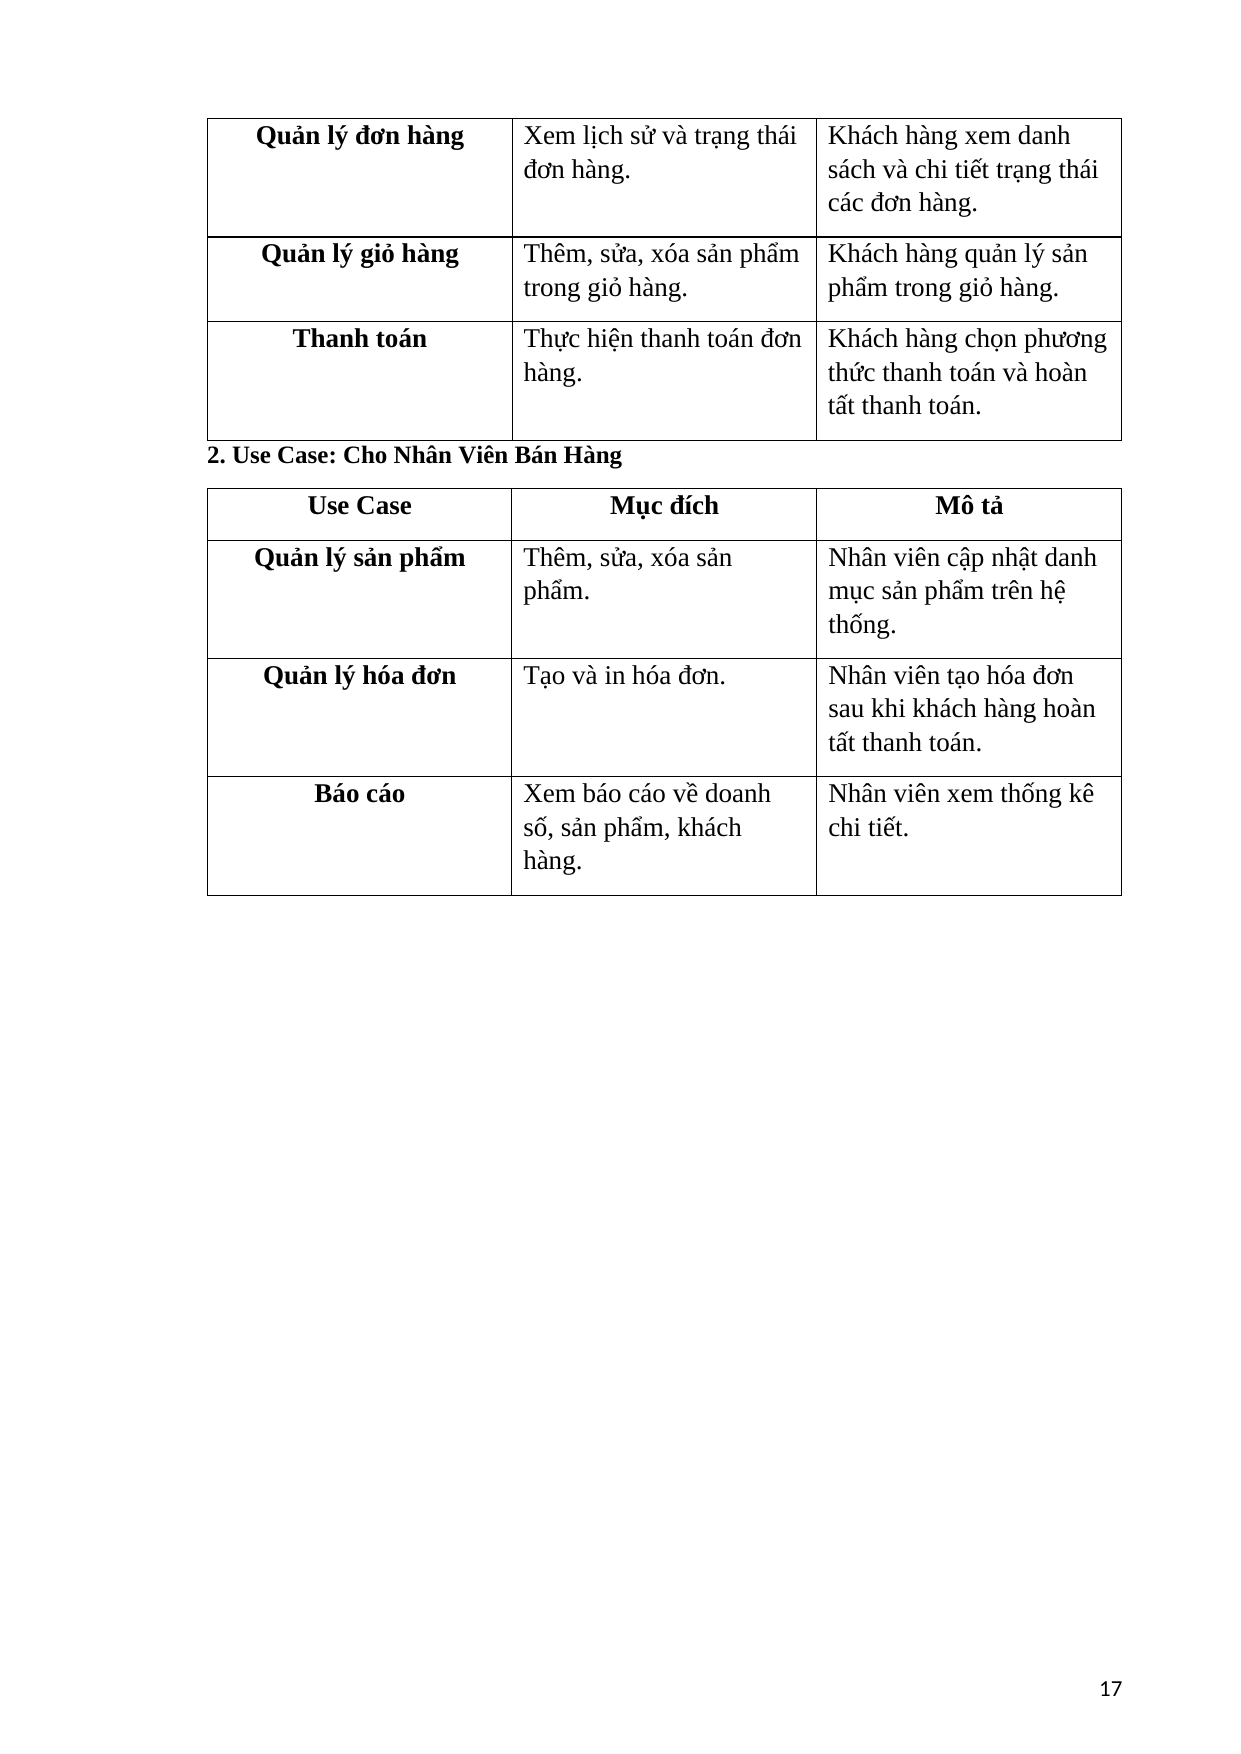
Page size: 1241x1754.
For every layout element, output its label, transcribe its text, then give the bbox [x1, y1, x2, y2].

table_cell Quản lý hóa đơn [208, 659, 511, 776]
table_cell Xem lịch sử và trạng thái đơn hàng. [513, 119, 816, 236]
table_cell Báo cáo [208, 777, 511, 894]
table_cell Khách hàng xem danh sách và chi tiết trạng thái các đơn hàng. [817, 119, 1121, 236]
table_cell Khách hàng quản lý sản phẩm trong giỏ hàng. [817, 238, 1121, 321]
table_cell Xem báo cáo về doanh số, sản phẩm, khách hàng. [512, 777, 816, 894]
table_cell Nhân viên xem thống kê chi tiết. [817, 777, 1121, 894]
table_header Mô tả [817, 489, 1121, 539]
table_cell Thêm, sửa, xóa sản phẩm trong giỏ hàng. [513, 238, 816, 321]
table_cell Quản lý đơn hàng [208, 119, 512, 236]
table_cell Quản lý giỏ hàng [208, 238, 512, 321]
table_cell Quản lý sản phẩm [208, 541, 511, 658]
table_header Use Case [208, 489, 511, 539]
table_cell Khách hàng chọn phương thức thanh toán và hoàn tất thanh toán. [817, 322, 1121, 439]
table_cell Thực hiện thanh toán đơn hàng. [513, 322, 816, 439]
table_cell Thanh toán [208, 322, 512, 439]
table_cell Nhân viên cập nhật danh mục sản phẩm trên hệ thống. [817, 541, 1121, 658]
text 2. Use Case: Cho Nhân Viên Bán Hàng [207, 441, 1122, 469]
table_header Mục đích [512, 489, 816, 539]
table_cell Tạo và in hóa đơn. [512, 659, 816, 776]
table_cell Thêm, sửa, xóa sản phẩm. [512, 541, 816, 658]
table_cell Nhân viên tạo hóa đơn sau khi khách hàng hoàn tất thanh toán. [817, 659, 1121, 776]
